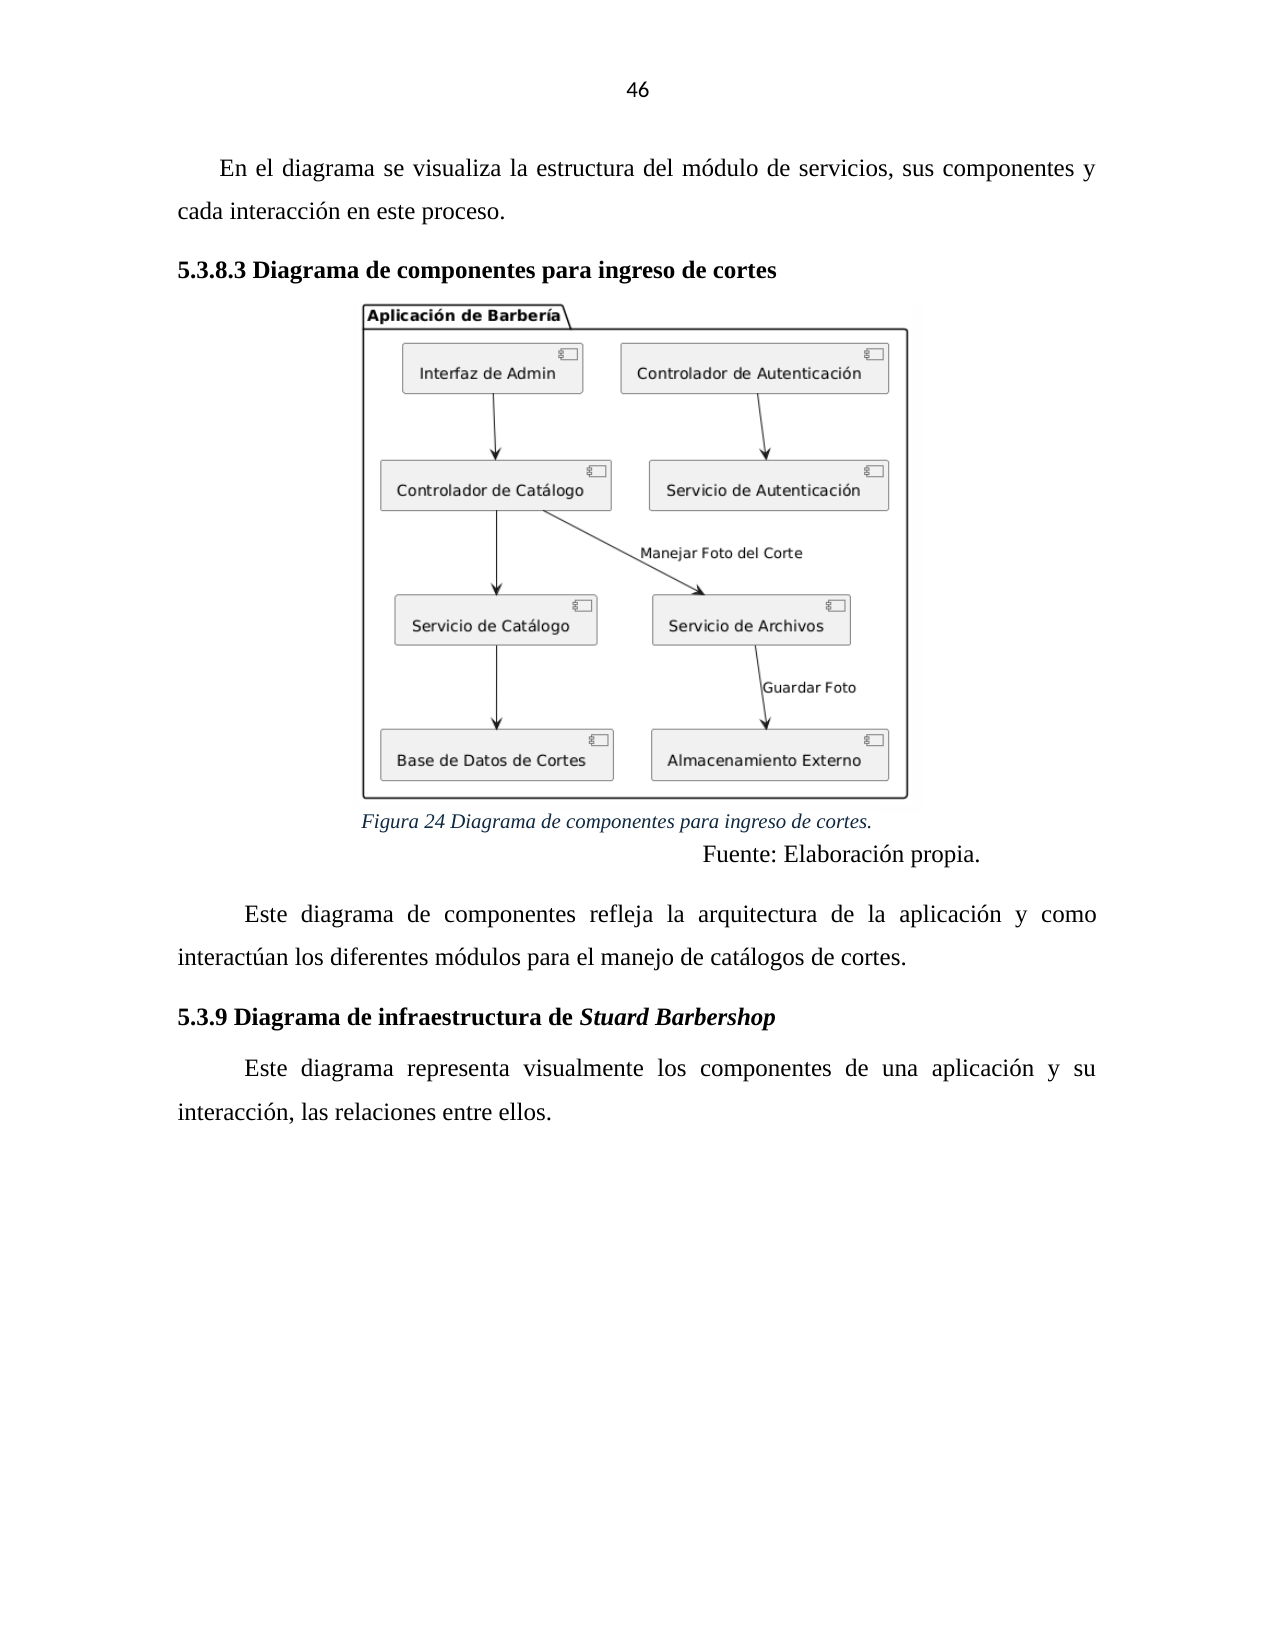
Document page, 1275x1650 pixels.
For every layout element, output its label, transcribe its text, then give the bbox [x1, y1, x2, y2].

text Este diagrama representa visualmente los componentes de una aplicación y su interacción, las relaciones entre ellos. [177, 1053, 1098, 1125]
picture [353, 298, 922, 814]
text Fuente: Elaboración propia. [177, 839, 1098, 868]
text Este diagrama de componentes refleja la arquitectura de la aplicación y como interactúan los diferentes módulos para el manejo de catálogos de cortes. [177, 899, 1098, 971]
subtitle 5.3.8.3 Diagrama de componentes para ingreso de cortes [177, 256, 1098, 284]
text En el diagrama se visualiza la estructura del módulo de servicios, sus componentes y cada interacción en este proceso. [177, 153, 1098, 224]
subtitle 5.3.9 Diagrama de infraestructura de Stuard Barbershop [177, 1002, 1098, 1031]
